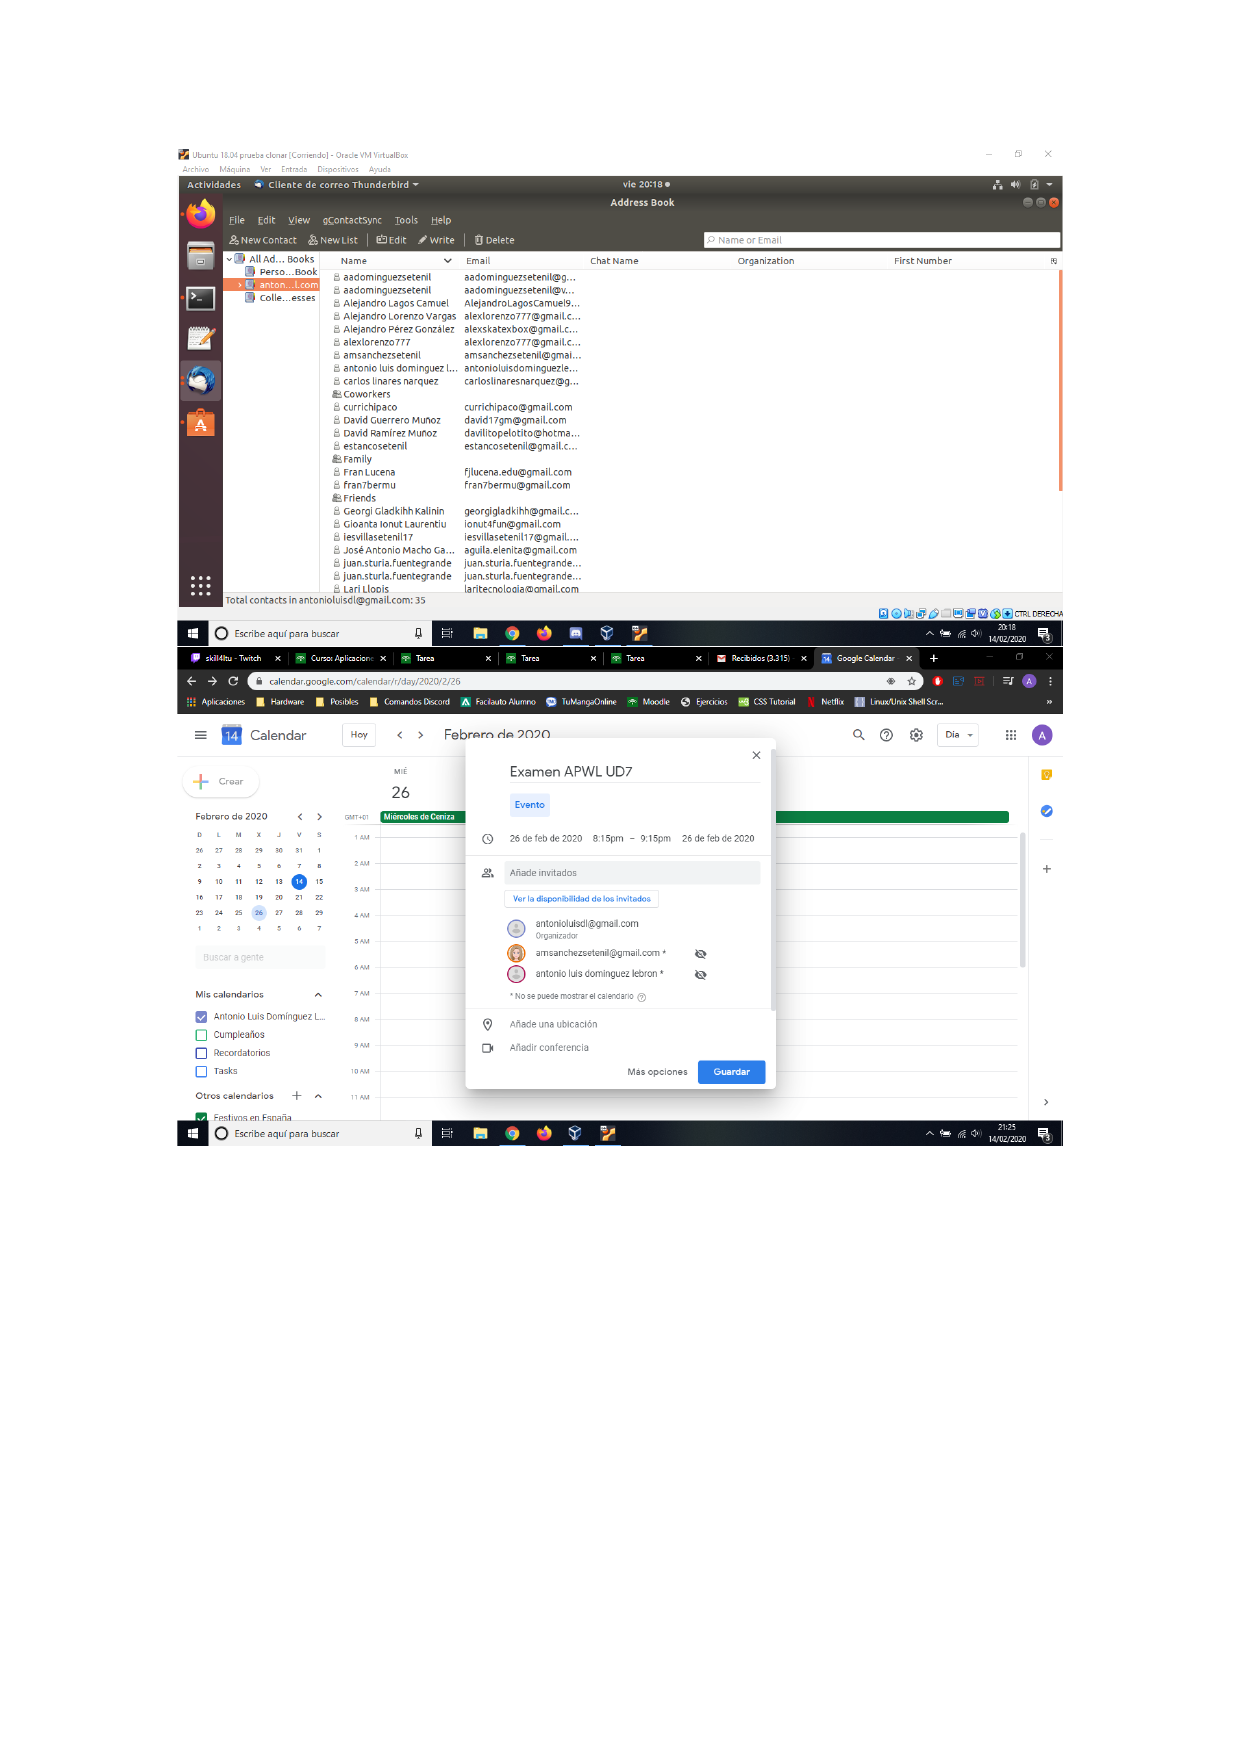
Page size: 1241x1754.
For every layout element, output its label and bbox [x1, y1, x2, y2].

picture [177, 647, 1063, 1146]
picture [177, 147, 1063, 646]
